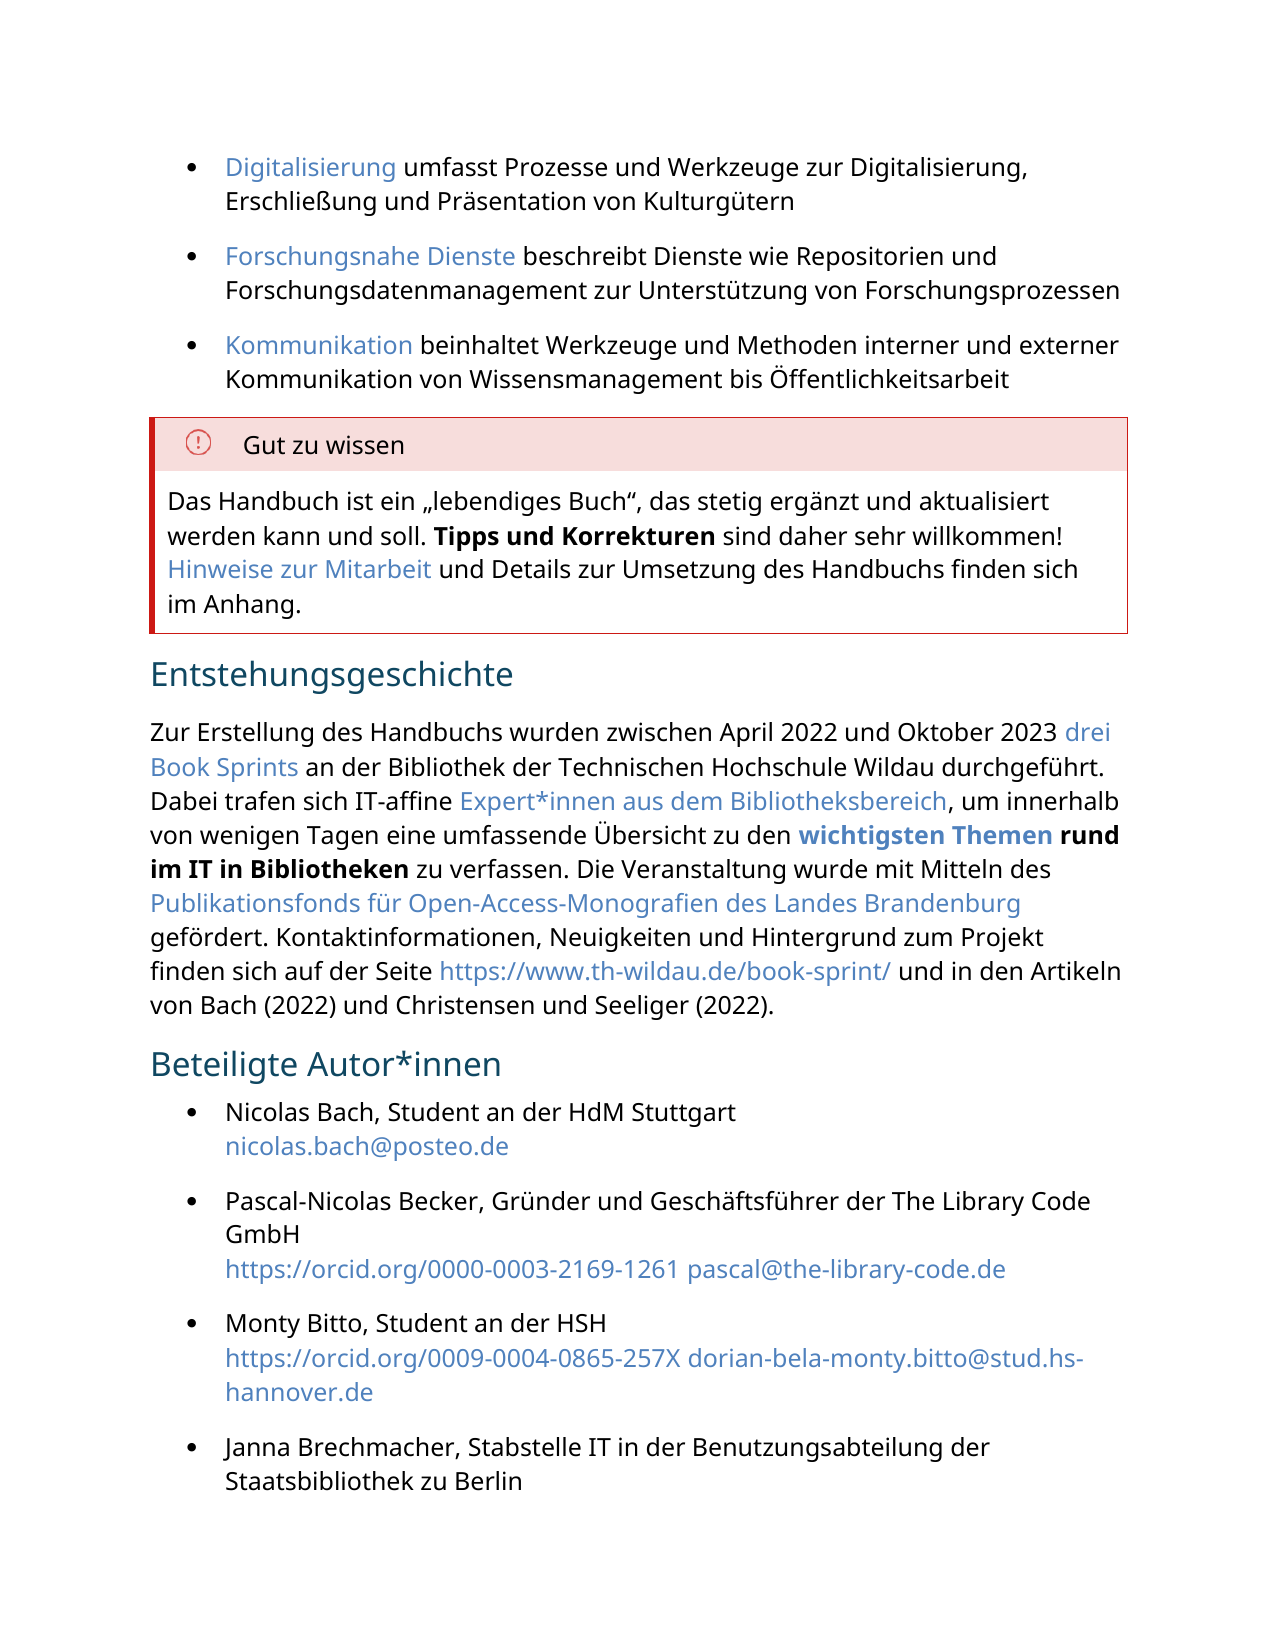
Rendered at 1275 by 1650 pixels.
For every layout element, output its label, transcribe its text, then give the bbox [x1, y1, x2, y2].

list Nicolas Bach, Student an der HdM Stuttgart nicolas.bach@posteo.de [187, 1094, 1125, 1162]
list Kommunikation beinhaltet Werkzeuge und Methoden interner und externer Kommunikation von Wissensmanagement bis Öffentlichkeitsarbeit [187, 328, 1125, 396]
table_cell Das Handbuch ist ein „lebendiges Buch“, das stetig ergänzt und aktualisiert werden kann und soll. Tipps und Korrekturen sind daher sehr willkommen! Hinweise zur Mitarbeit und Details zur Umsetzung des Handbuchs finden sich im Anhang. [155, 471, 1127, 633]
list Forschungsnahe Dienste beschreibt Dienste wie Repositorien und Forschungsdatenmanagement zur Unterstützung von Forschungsprozessen [187, 239, 1125, 307]
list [187, 1429, 1125, 1497]
text Zur Erstellung des Handbuchs wurden zwischen April 2022 und Oktober 2023 drei Book Sprints an der Bibliothek der Technischen Hochschule Wildau durchgeführt. Dabei trafen sich IT-affine Expert*innen aus dem Bibliotheksbereich, um innerhalb von wenigen Tagen eine umfassende Übersicht zu den wichtigsten Themen rund im IT in Bibliotheken zu verfassen. Die Veranstaltung wurde mit Mitteln des Publikationsfonds für Open-Access-Monografien des Landes Brandenburg gefördert. Kontaktinformationen, Neuigkeiten und Hintergrund zum Projekt finden sich auf der Seite https://www.th-wildau.de/book-sprint/ und in den Artikeln von Bach (2022) und Christensen und Seeliger (2022). [150, 715, 1125, 1022]
list Pascal-Nicolas Becker, Gründer und Geschäftsführer der The Library Code GmbH https://orcid.org/0000-0003-2169-1261 pascal@the-library-code.de [187, 1183, 1125, 1285]
subtitle Beteiligte Autor*innen [150, 1040, 1125, 1086]
list Digitalisierung umfasst Prozesse und Werkzeuge zur Digitalisierung, Erschließung und Präsentation von Kulturgütern [187, 150, 1125, 218]
list Monty Bitto, Student an der HSH https://orcid.org/0009-0004-0865-257X dorian-bela-monty.bitto@stud.hs-hannover.de [187, 1306, 1125, 1408]
subtitle Entstehungsgeschichte [150, 651, 1125, 696]
table_header Gut zu wissen [155, 418, 1127, 471]
picture [186, 429, 211, 455]
